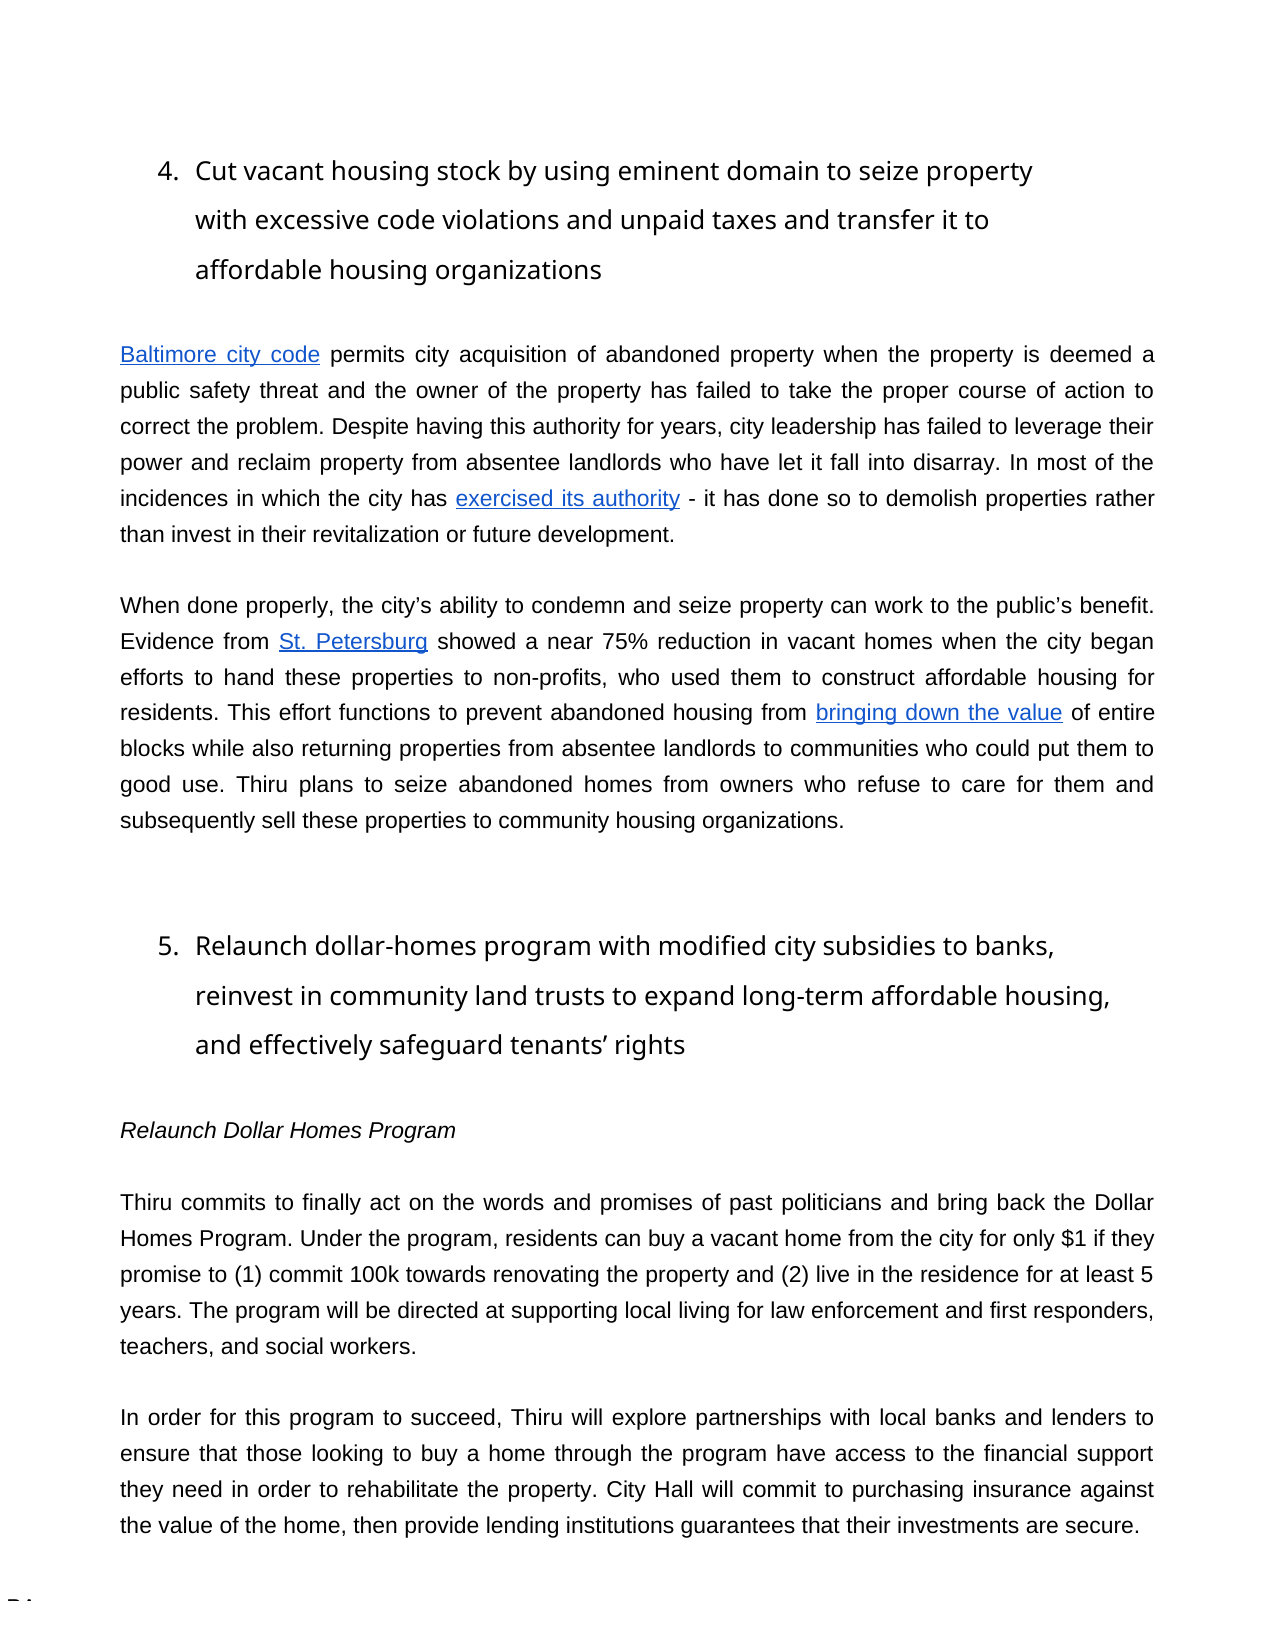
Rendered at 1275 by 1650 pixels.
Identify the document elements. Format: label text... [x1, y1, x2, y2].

list Cut vacant housing stock by using eminent domain to seize property with excessive code violations and unpaid taxes and transfer it to affordable housing organizations [157, 152, 1083, 287]
text Thiru commits to finally act on the words and promises of past politicians and bring back the Dollar Homes Program. Under the program, residents can buy a vacant home from the city for only $1 if they promise to (1) commit 100k towards renovating the property and (2) live in the residence for at least 5 years. The program will be directed at supporting local living for law enforcement and first responders, teachers, and social workers. [120, 1189, 1156, 1359]
list Relaunch dollar-homes program with modified city subsidies to banks, reinvest in community land trusts to expand long-term affordable housing, and effectively safeguard tenants’ rights [157, 928, 1146, 1062]
text Baltimore city code permits city acquisition of abandoned property when the property is deemed a public safety threat and the owner of the property has failed to take the proper course of action to correct the problem. Despite having this authority for years, city leadership has failed to leverage their power and reclaim property from absentee landlords who have let it fall into disarray. In most of the incidences in which the city has exercised its authority - it has done so to demolish properties rather than invest in their revitalization or future development. [120, 341, 1155, 547]
text Relaunch Dollar Homes Program [120, 1117, 1275, 1144]
text When done properly, the city’s ability to condemn and seize property can work to the public’s benefit. Evidence from St. Petersburg showed a near 75% reduction in vacant homes when the city began efforts to hand these properties to non-profits, who used them to construct affordable housing for residents. This effort functions to prevent abandoned housing from bringing down the value of entire blocks while also returning properties from absentee landlords to communities who could put them to good use. Thiru plans to seize abandoned homes from owners who refuse to care for them and subsequently sell these properties to community housing organizations. [120, 592, 1155, 833]
text In order for this program to succeed, Thiru will explore partnerships with local banks and lenders to ensure that those looking to buy a home through the program have access to the financial support they need in order to rehabilitate the property. City Hall will commit to purchasing insurance against the value of the home, then provide lending institutions guarantees that their investments are secure. [120, 1404, 1155, 1538]
